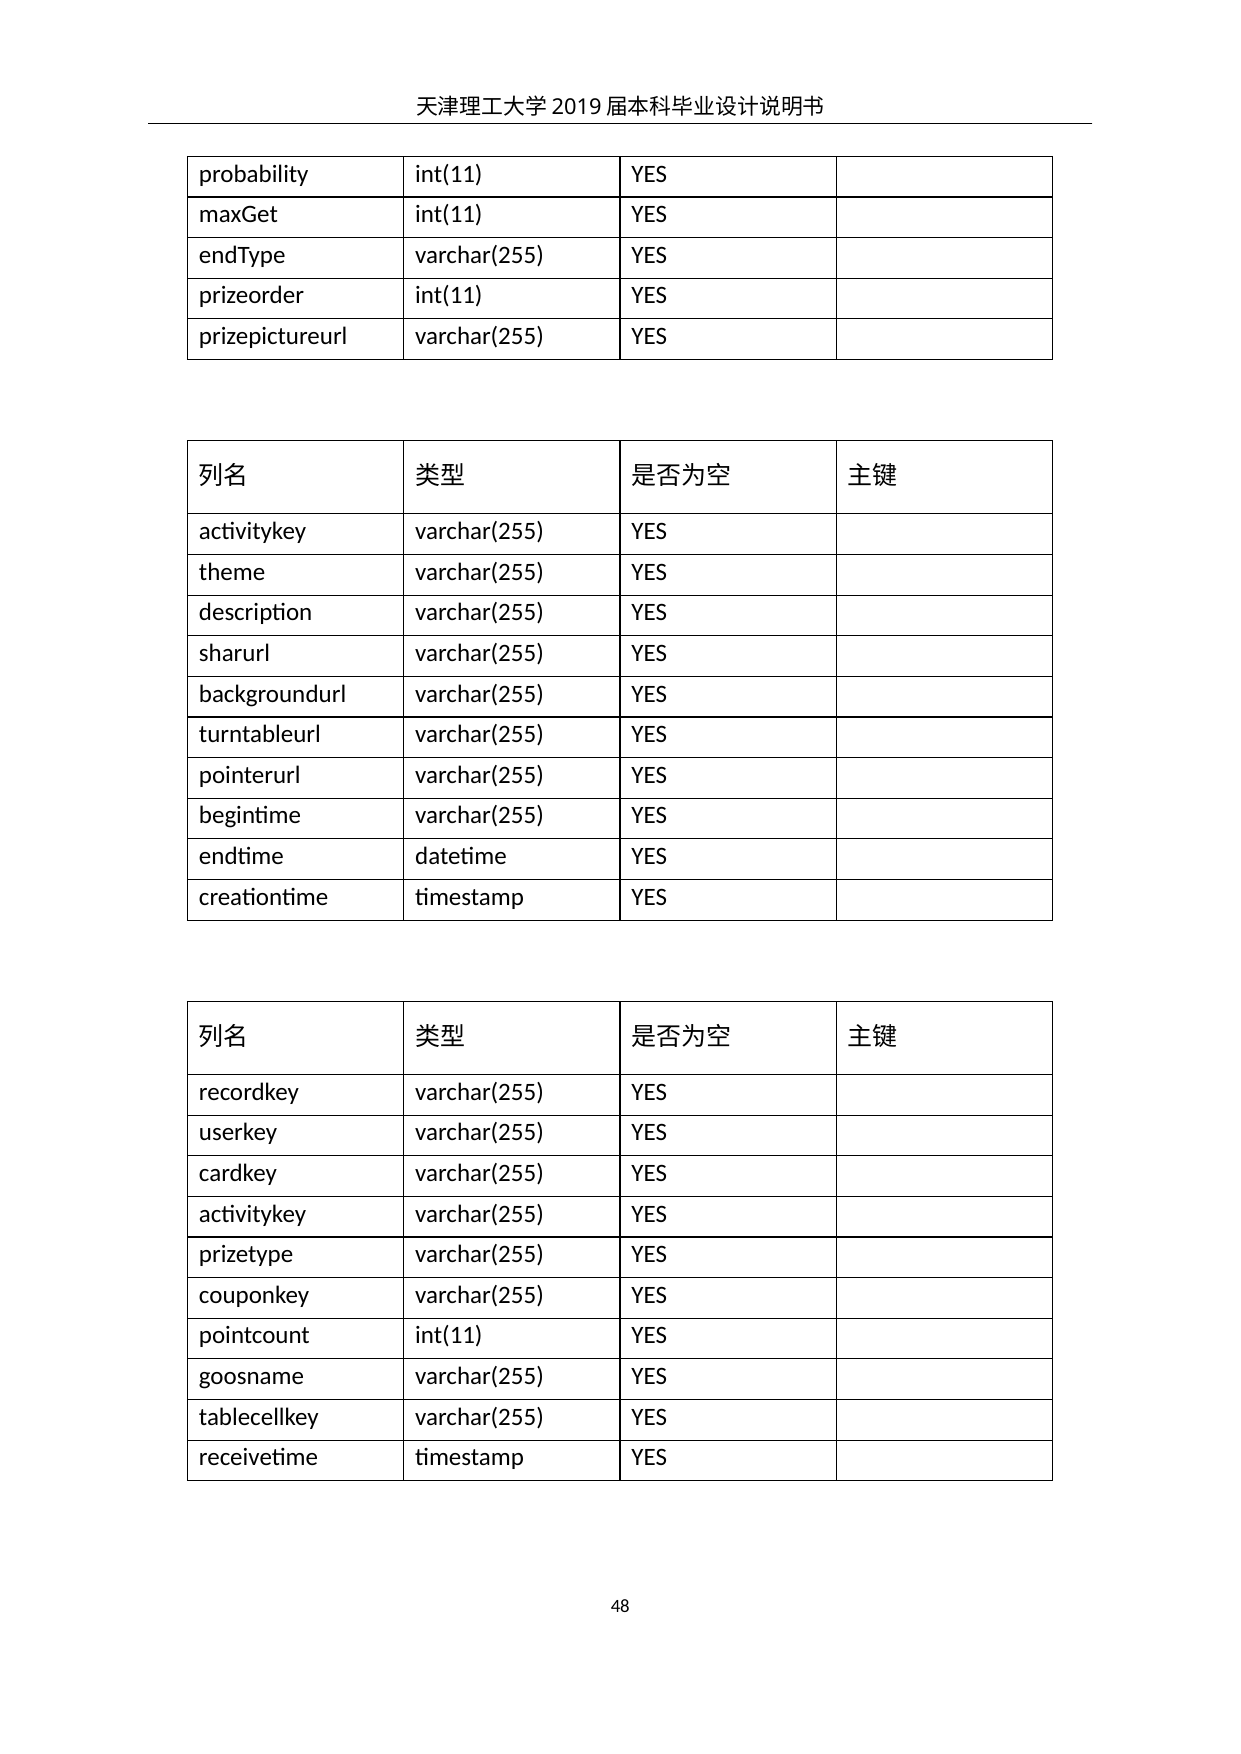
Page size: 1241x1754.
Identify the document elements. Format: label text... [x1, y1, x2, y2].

table_cell YES [621, 636, 836, 676]
table_cell YES [621, 279, 836, 318]
table_cell int(11) [404, 1319, 619, 1358]
table_cell maxGet [188, 198, 403, 237]
table_cell [837, 636, 1052, 676]
table_cell [837, 839, 1052, 879]
table_cell prizepictureurl [188, 319, 403, 359]
table_cell varchar(255) [404, 596, 619, 635]
table_cell varchar(255) [404, 1075, 619, 1114]
table_cell userkey [188, 1116, 403, 1155]
table_cell YES [621, 1238, 836, 1277]
table_cell [837, 799, 1052, 838]
table_cell [837, 596, 1052, 635]
table_cell YES [621, 1441, 836, 1480]
table_cell YES [621, 596, 836, 635]
table_cell int(11) [404, 157, 619, 196]
table_cell YES [621, 238, 836, 278]
table_cell [837, 198, 1052, 237]
table_cell varchar(255) [404, 799, 619, 838]
table_cell YES [621, 319, 836, 359]
table_cell YES [621, 799, 836, 838]
table_cell [837, 1319, 1052, 1358]
table_cell varchar(255) [404, 758, 619, 798]
table_cell YES [621, 718, 836, 757]
table_cell [837, 1278, 1052, 1318]
table_cell varchar(255) [404, 677, 619, 716]
table_header 是否为空 [621, 1002, 836, 1074]
table_cell YES [621, 555, 836, 594]
table_header 主键 [837, 1002, 1052, 1074]
table_cell YES [621, 1197, 836, 1236]
table_header 类型 [404, 1002, 619, 1074]
table_header 类型 [404, 441, 619, 513]
table_cell timestamp [404, 1441, 619, 1480]
table_header 列名 [188, 441, 403, 513]
table_cell [837, 1116, 1052, 1155]
table_cell [837, 279, 1052, 318]
table_cell probability [188, 157, 403, 196]
table_cell varchar(255) [404, 238, 619, 278]
table_cell receivetime [188, 1441, 403, 1480]
table_header 列名 [188, 1002, 403, 1074]
table_cell YES [621, 198, 836, 237]
table_cell [837, 1441, 1052, 1480]
table_cell YES [621, 1116, 836, 1155]
table_cell YES [621, 677, 836, 716]
table_cell varchar(255) [404, 636, 619, 676]
table_cell description [188, 596, 403, 635]
table_cell int(11) [404, 198, 619, 237]
table_cell pointcount [188, 1319, 403, 1358]
table_cell YES [621, 1400, 836, 1439]
table_cell [837, 238, 1052, 278]
table_cell timestamp [404, 880, 619, 919]
table_cell begintime [188, 799, 403, 838]
table_cell [837, 758, 1052, 798]
table_header 是否为空 [621, 441, 836, 513]
table_cell endtime [188, 839, 403, 879]
table_cell YES [621, 1319, 836, 1358]
table_cell prizeorder [188, 279, 403, 318]
table_cell [837, 1359, 1052, 1399]
table_cell [837, 677, 1052, 716]
table_cell YES [621, 157, 836, 196]
table_cell YES [621, 758, 836, 798]
table_cell YES [621, 839, 836, 879]
table_cell [837, 157, 1052, 196]
table_header 主键 [837, 441, 1052, 513]
table_cell [837, 514, 1052, 554]
table_cell theme [188, 555, 403, 594]
table_cell [837, 880, 1052, 919]
table_cell varchar(255) [404, 1156, 619, 1196]
table_cell activitykey [188, 514, 403, 554]
table_cell varchar(255) [404, 1116, 619, 1155]
table_cell [837, 1238, 1052, 1277]
table_cell YES [621, 880, 836, 919]
table_cell [837, 555, 1052, 594]
table_cell varchar(255) [404, 514, 619, 554]
table_cell varchar(255) [404, 1359, 619, 1399]
table_cell YES [621, 1075, 836, 1114]
table_cell datetime [404, 839, 619, 879]
table_cell recordkey [188, 1075, 403, 1114]
table_cell YES [621, 1359, 836, 1399]
table_cell varchar(255) [404, 1278, 619, 1318]
table_cell varchar(255) [404, 718, 619, 757]
table_cell [837, 1400, 1052, 1439]
table_cell cardkey [188, 1156, 403, 1196]
table_cell backgroundurl [188, 677, 403, 716]
table_cell YES [621, 1278, 836, 1318]
table_cell endType [188, 238, 403, 278]
table_cell [837, 718, 1052, 757]
table_cell activitykey [188, 1197, 403, 1236]
table_cell varchar(255) [404, 1197, 619, 1236]
table_cell creationtime [188, 880, 403, 919]
table_cell varchar(255) [404, 1400, 619, 1439]
table_cell [837, 319, 1052, 359]
table_cell YES [621, 1156, 836, 1196]
table_cell varchar(255) [404, 555, 619, 594]
table_cell goosname [188, 1359, 403, 1399]
table_cell [837, 1156, 1052, 1196]
table_cell int(11) [404, 279, 619, 318]
table_cell [837, 1197, 1052, 1236]
table_cell varchar(255) [404, 1238, 619, 1277]
table_cell couponkey [188, 1278, 403, 1318]
table_cell prizetype [188, 1238, 403, 1277]
table_cell sharurl [188, 636, 403, 676]
table_cell tablecellkey [188, 1400, 403, 1439]
table_cell YES [621, 514, 836, 554]
table_cell pointerurl [188, 758, 403, 798]
table_cell varchar(255) [404, 319, 619, 359]
table_cell turntableurl [188, 718, 403, 757]
table_cell [837, 1075, 1052, 1114]
